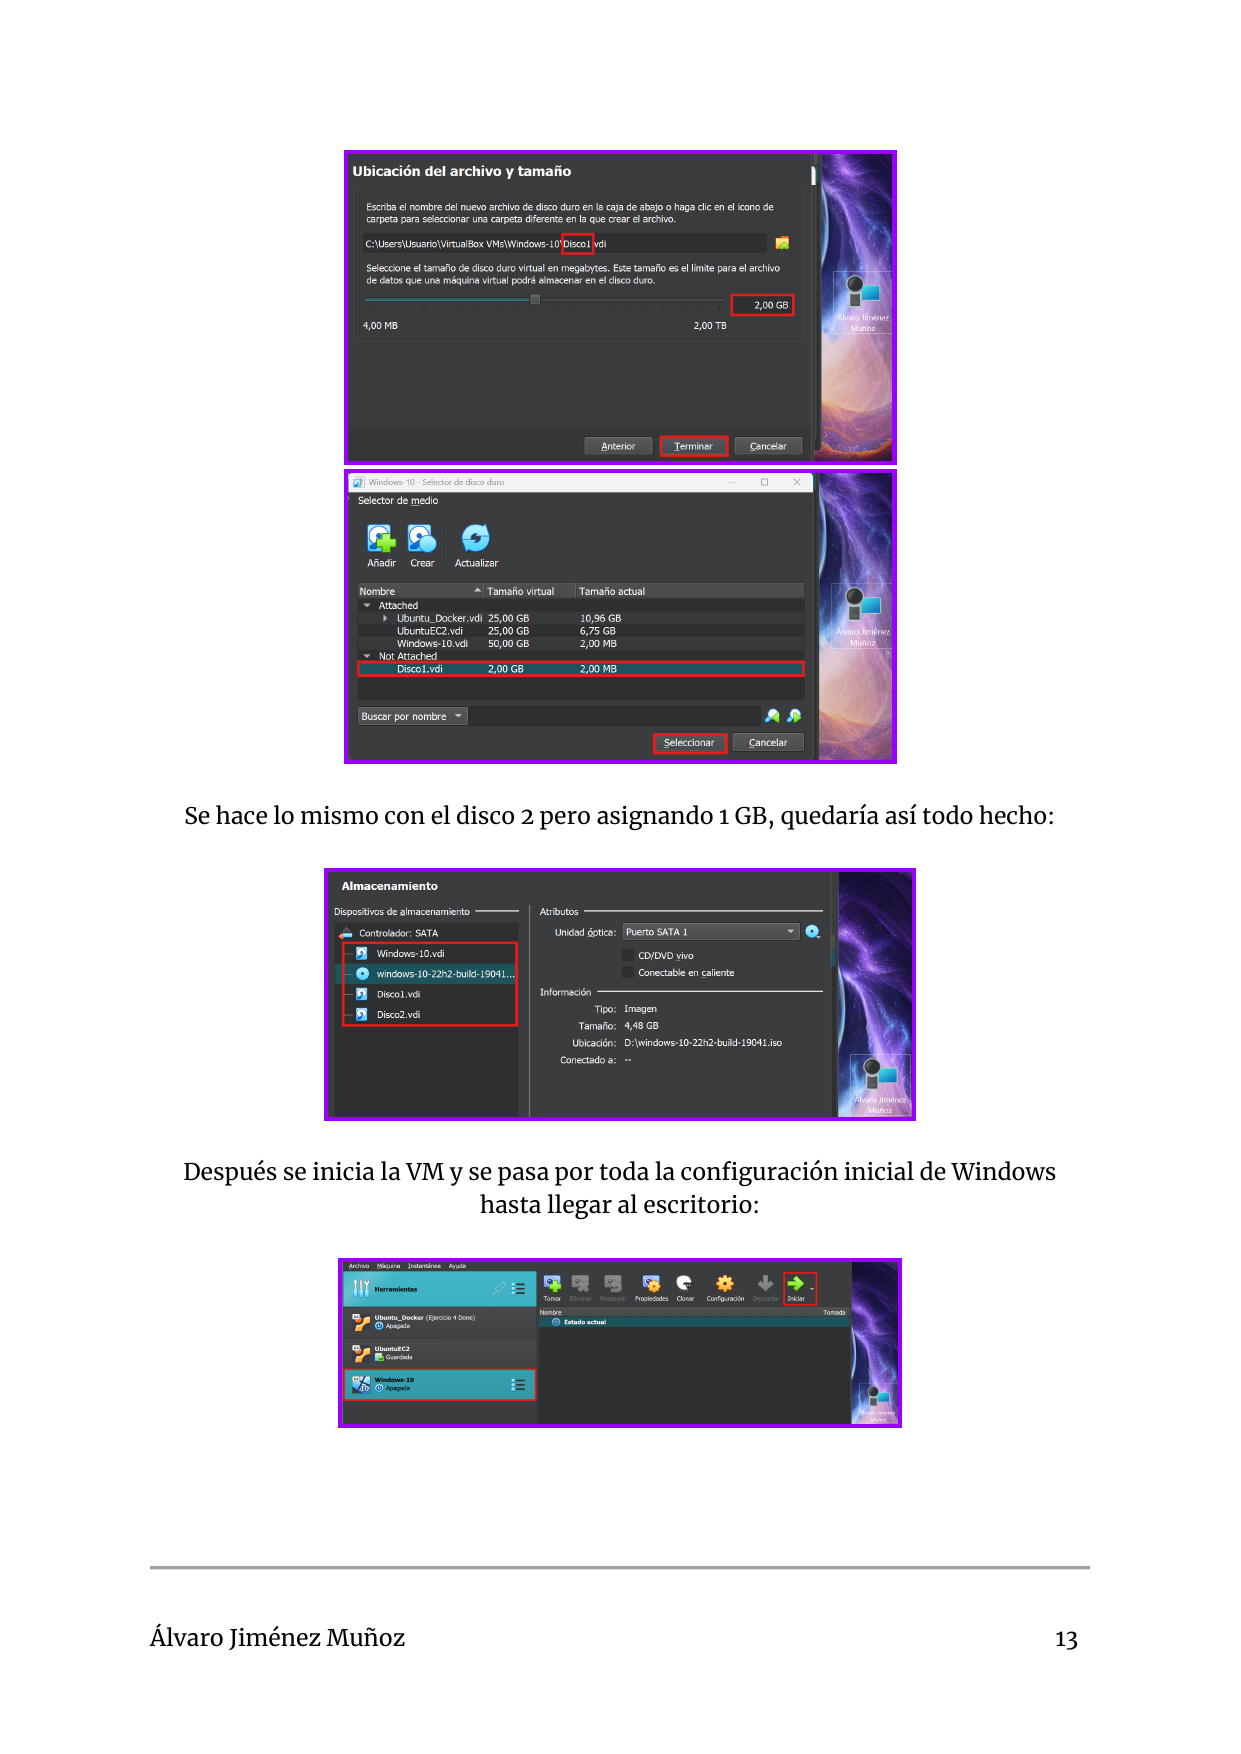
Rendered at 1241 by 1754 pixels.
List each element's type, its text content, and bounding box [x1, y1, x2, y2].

picture [342, 1262, 898, 1424]
picture [348, 154, 892, 461]
text Se hace lo mismo con el disco 2 pero asignando 1 GB, quedaría así todo hecho: [150, 801, 1090, 830]
picture [328, 872, 912, 1117]
picture [348, 473, 892, 760]
text Después se inicia la VM y se pasa por toda la configuración inicial de Windows hasta llegar al escritorio: [150, 1158, 1090, 1220]
